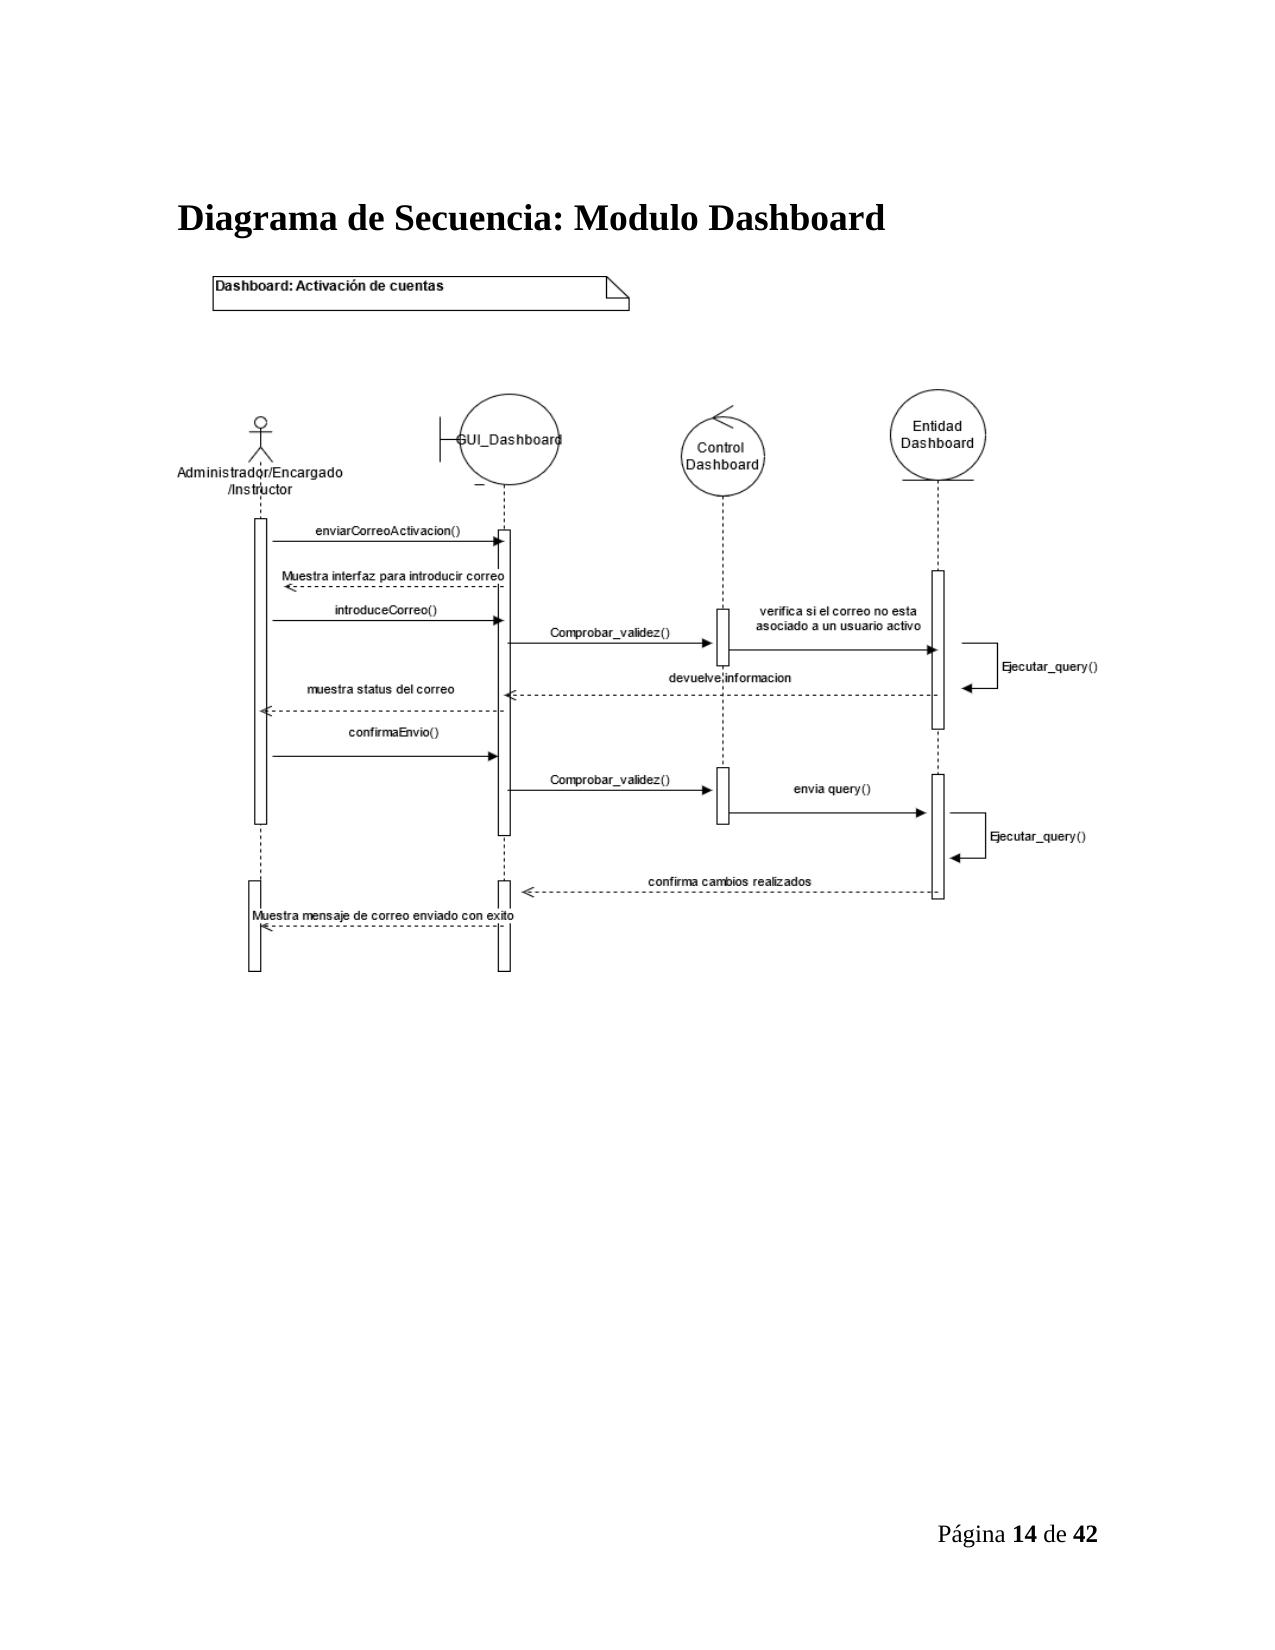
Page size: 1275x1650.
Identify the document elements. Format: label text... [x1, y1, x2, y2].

subtitle Diagrama de Secuencia: Modulo Dashboard [177, 195, 1098, 238]
picture [177, 276, 1098, 972]
